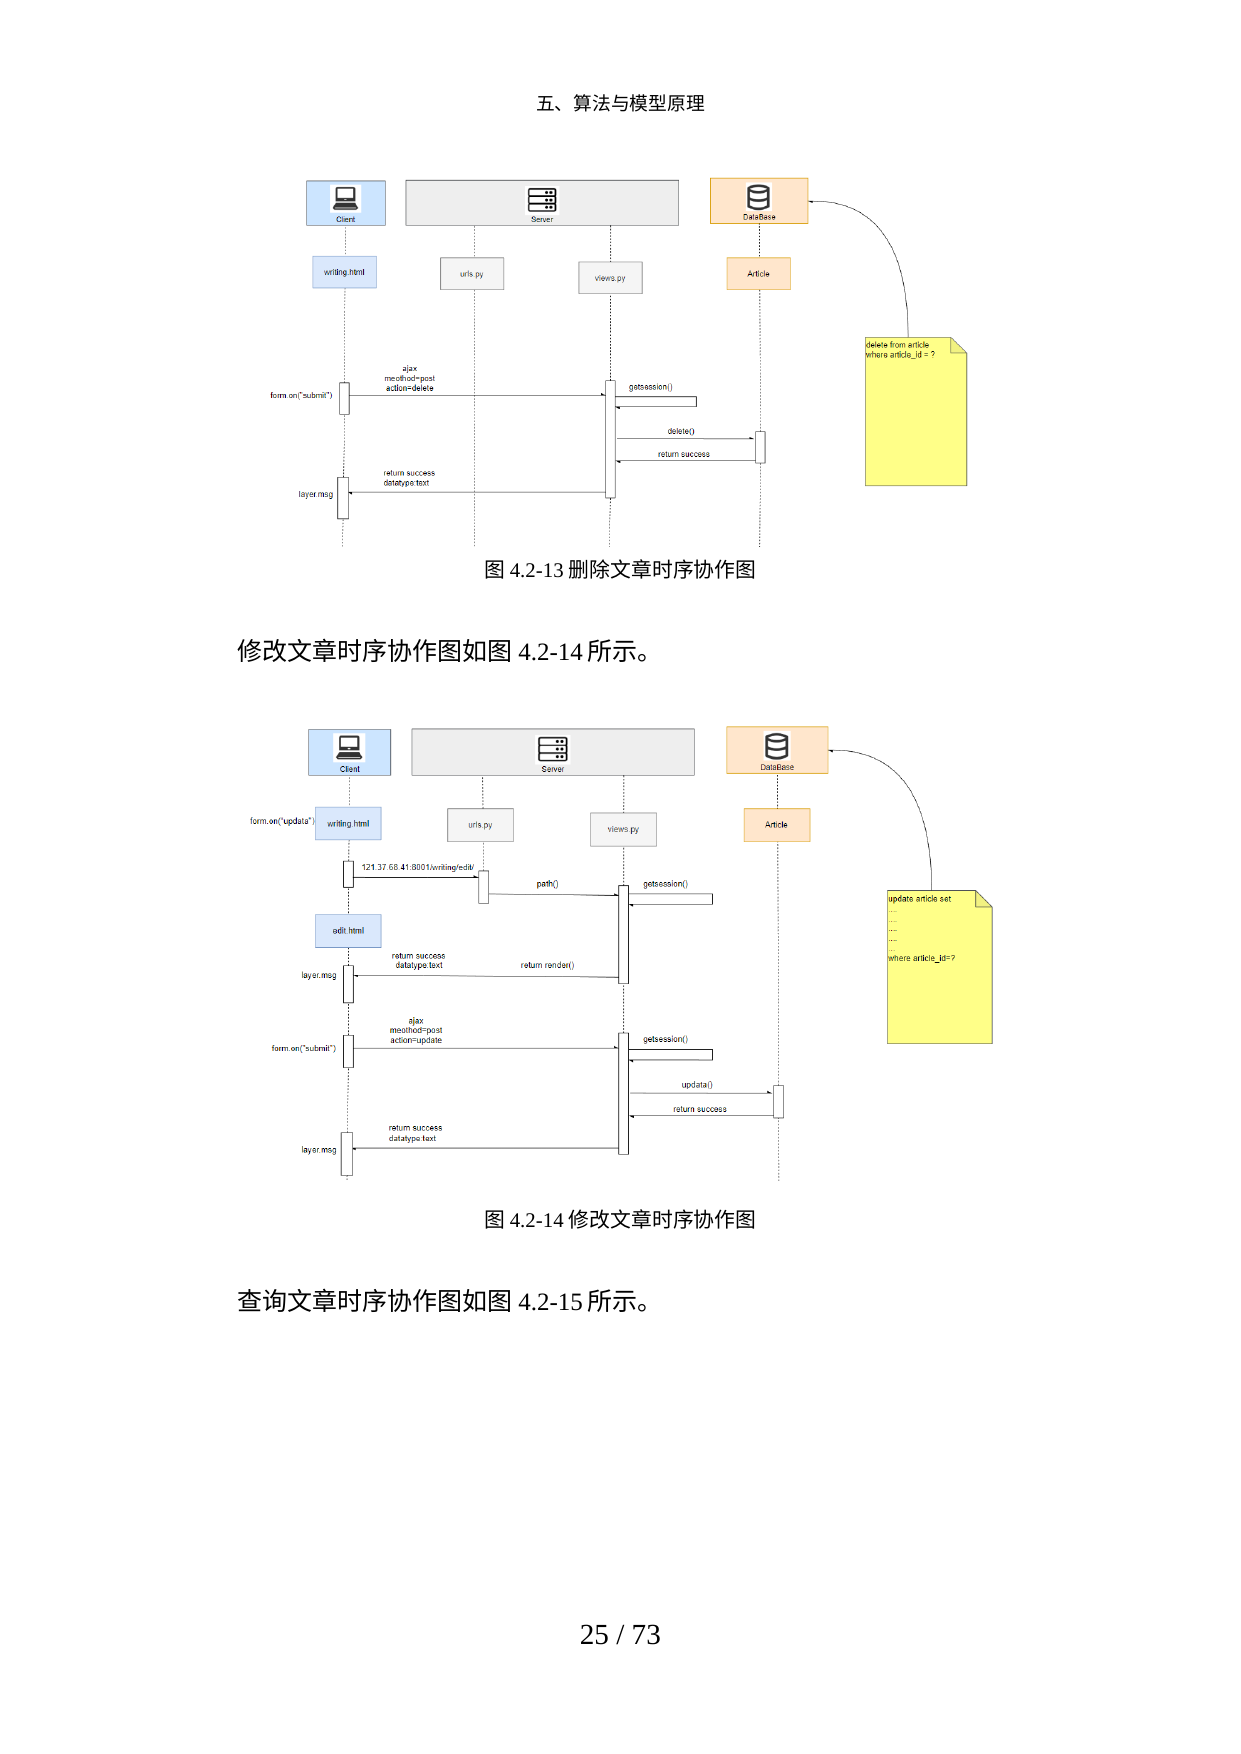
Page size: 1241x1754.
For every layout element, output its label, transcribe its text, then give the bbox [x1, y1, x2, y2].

picture [235, 714, 1005, 1181]
picture [260, 162, 981, 547]
